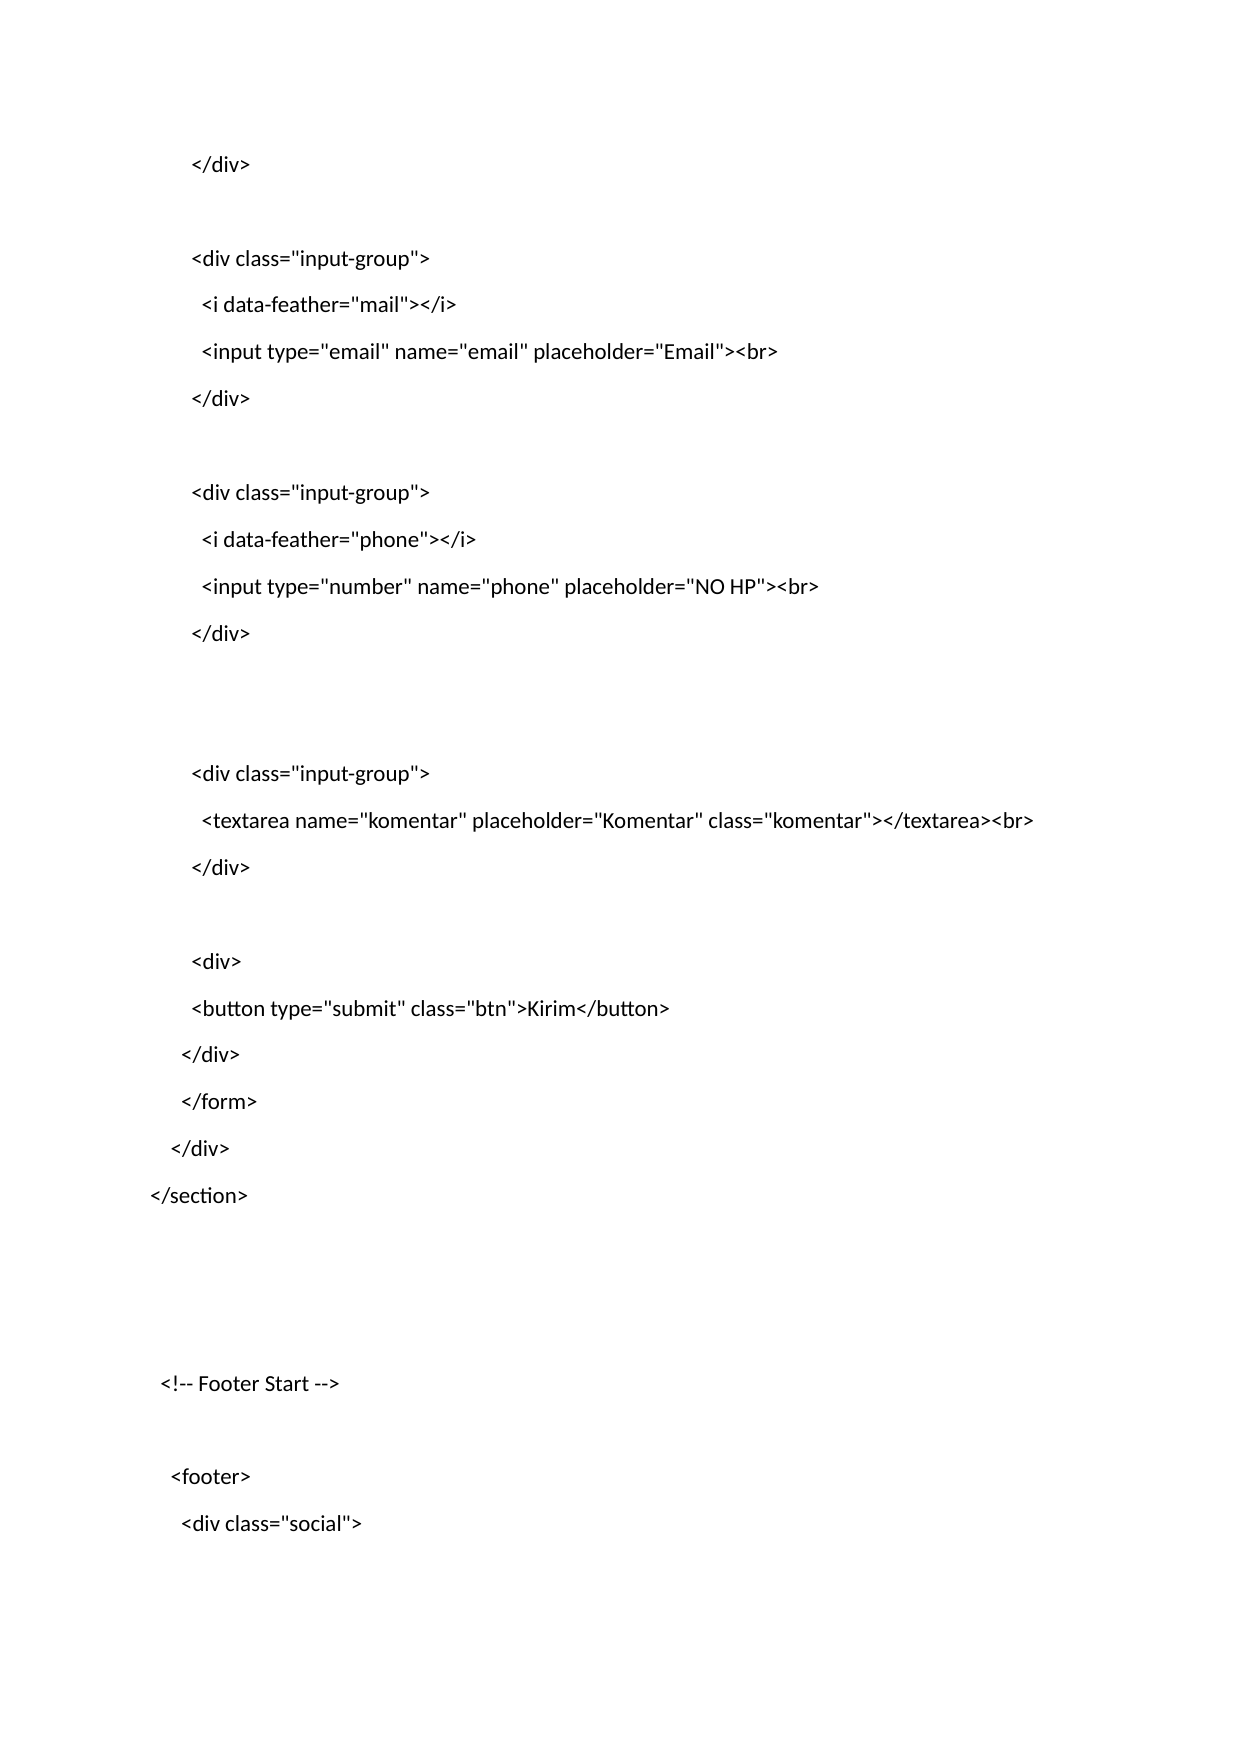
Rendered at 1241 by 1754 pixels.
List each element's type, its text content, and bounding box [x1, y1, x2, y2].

text <div class="input-group"> [150, 759, 1090, 787]
text </form> [150, 1087, 1090, 1116]
text </div> [150, 853, 1090, 881]
text </div> [150, 384, 1090, 412]
text <div> [150, 947, 1090, 975]
text <div class="input-group"> [150, 478, 1090, 506]
text <input type="number" name="phone" placeholder="NO HP"><br> [150, 572, 1090, 600]
text <footer> [150, 1462, 1090, 1491]
text </div> [150, 1134, 1090, 1162]
text <!-- Footer Start --> [150, 1369, 1090, 1397]
text </section> [150, 1181, 1090, 1209]
text </div> [150, 619, 1090, 647]
text <div class="input-group"> [150, 244, 1090, 272]
text <button type="submit" class="btn">Kirim</button> [150, 994, 1090, 1022]
text <div class="social"> [150, 1509, 1090, 1537]
text <i data-feather="mail"></i> [150, 291, 1090, 319]
text </div> [150, 150, 1090, 178]
text </div> [150, 1041, 1090, 1069]
text <input type="email" name="email" placeholder="Email"><br> [150, 337, 1090, 366]
text <i data-feather="phone"></i> [150, 525, 1090, 553]
text <textarea name="komentar" placeholder="Komentar" class="komentar"></textarea><br> [150, 806, 1090, 834]
